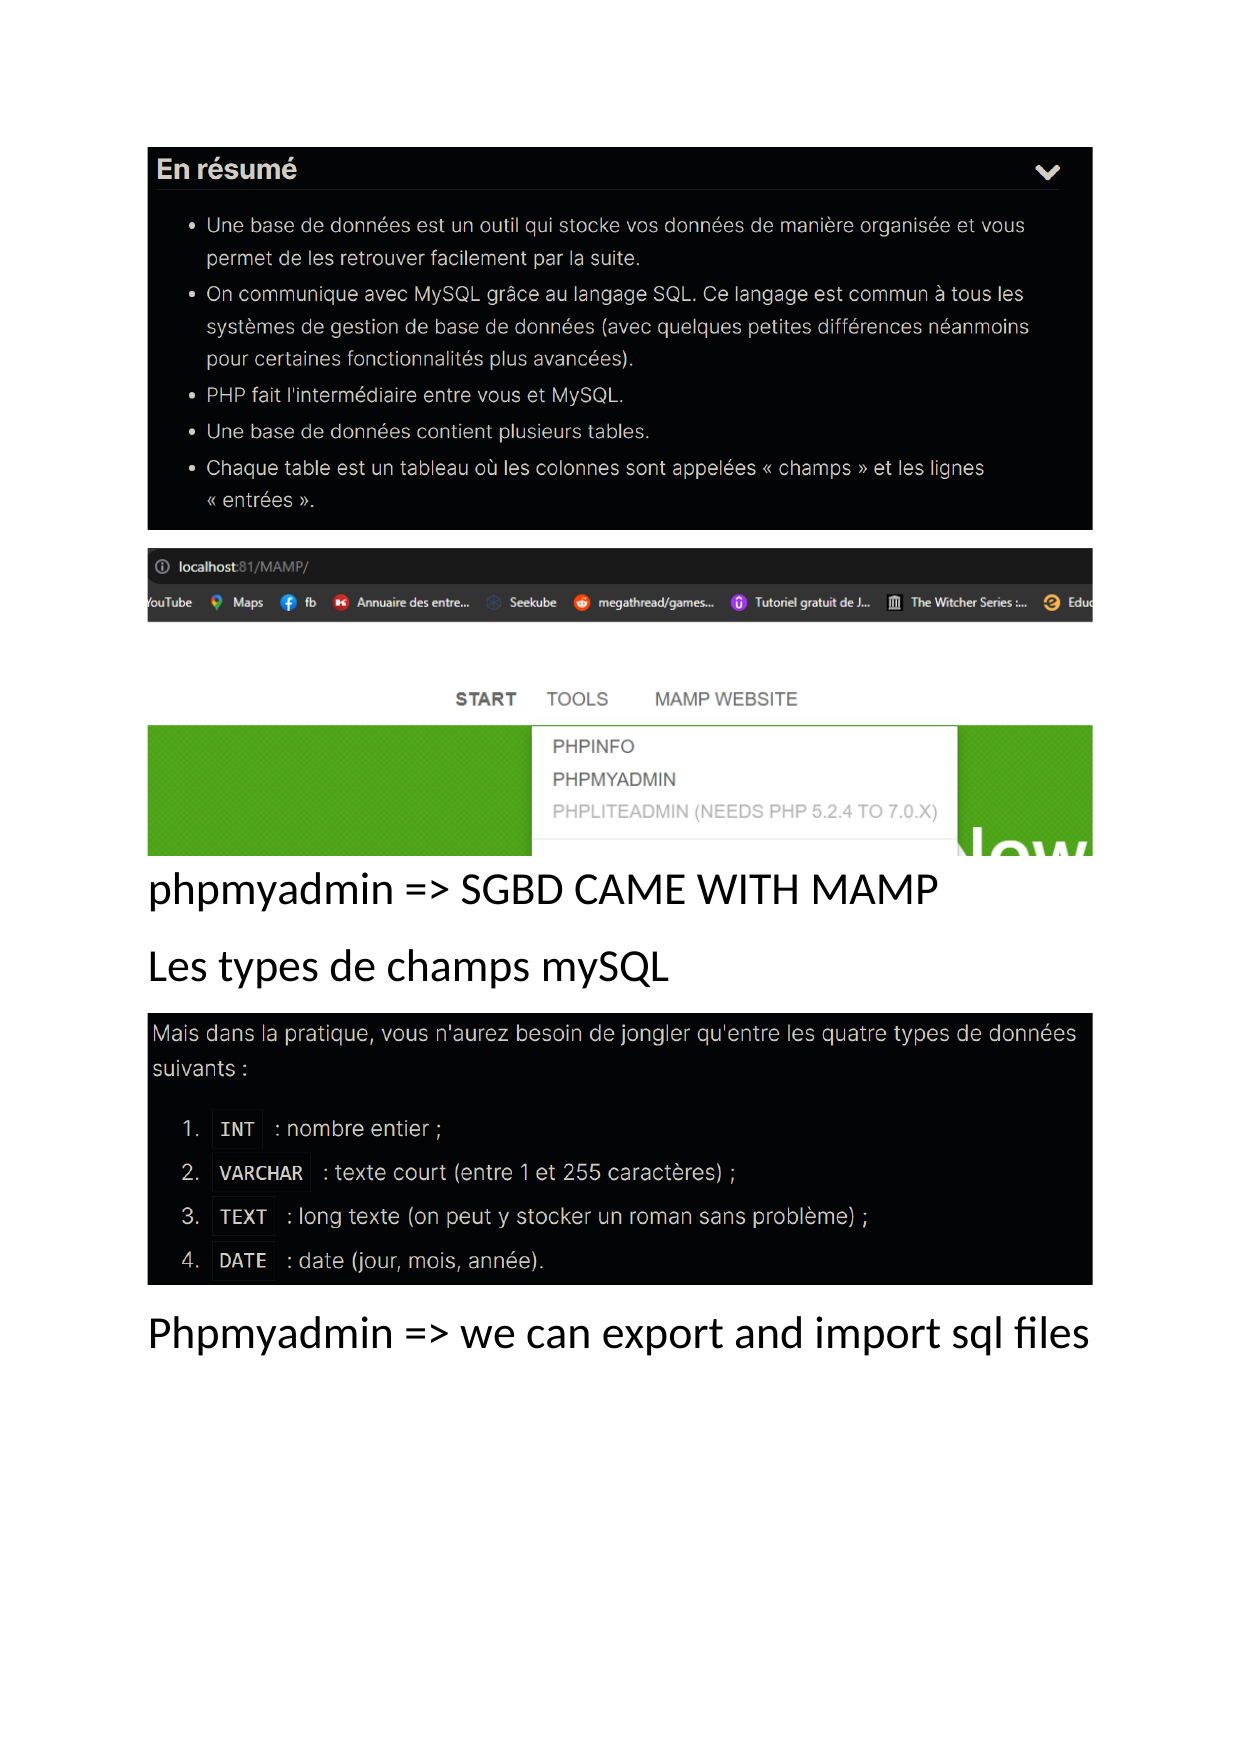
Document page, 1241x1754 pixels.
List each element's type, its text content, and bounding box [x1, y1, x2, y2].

text phpmyadmin => SGBD CAME WITH MAMP [148, 856, 1093, 916]
picture [147, 548, 1093, 856]
picture [147, 1013, 1093, 1285]
text Les types de champs mySQL [148, 937, 1093, 993]
text Phpmyadmin => we can export and import sql files [148, 1303, 1093, 1359]
picture [147, 147, 1093, 530]
